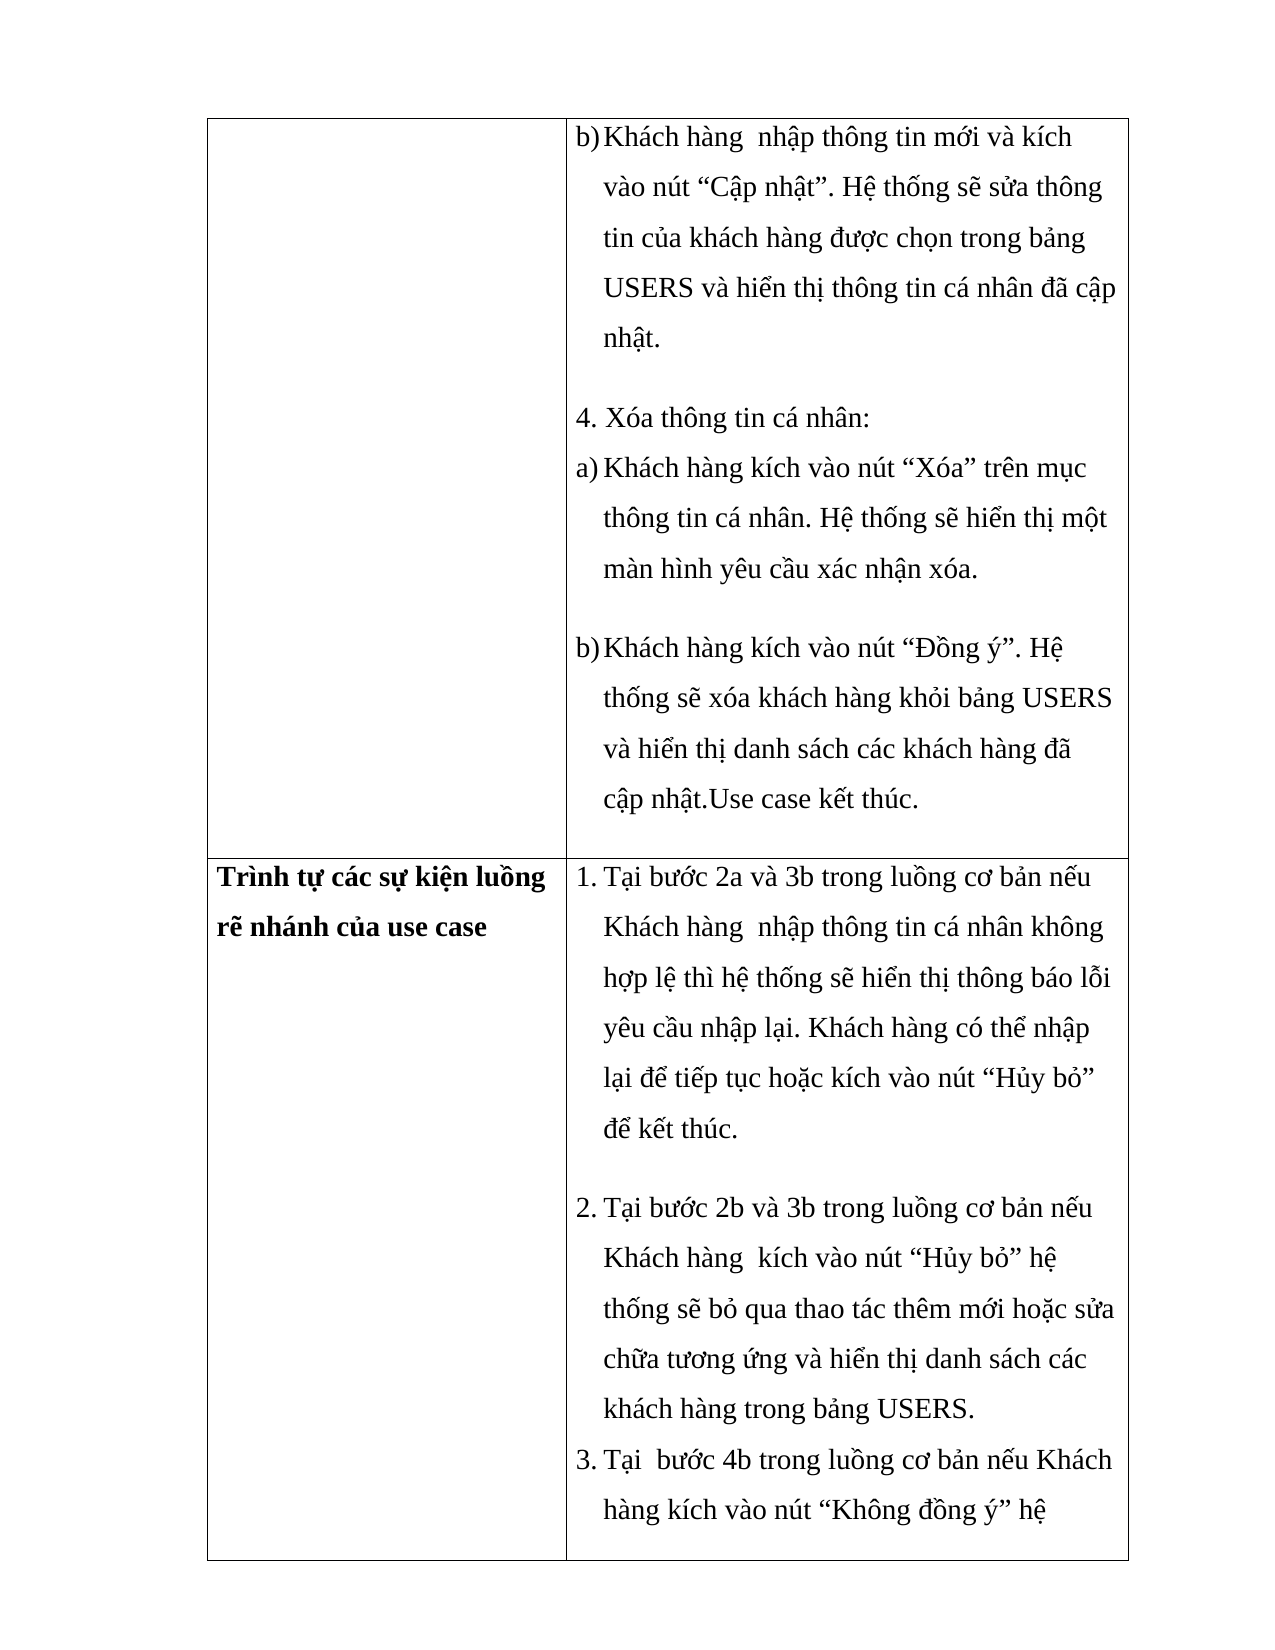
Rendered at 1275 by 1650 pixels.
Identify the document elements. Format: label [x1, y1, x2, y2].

table_cell [567, 119, 1128, 858]
table_cell [208, 119, 566, 858]
table_cell [567, 859, 1128, 1560]
table_cell [208, 859, 566, 1560]
